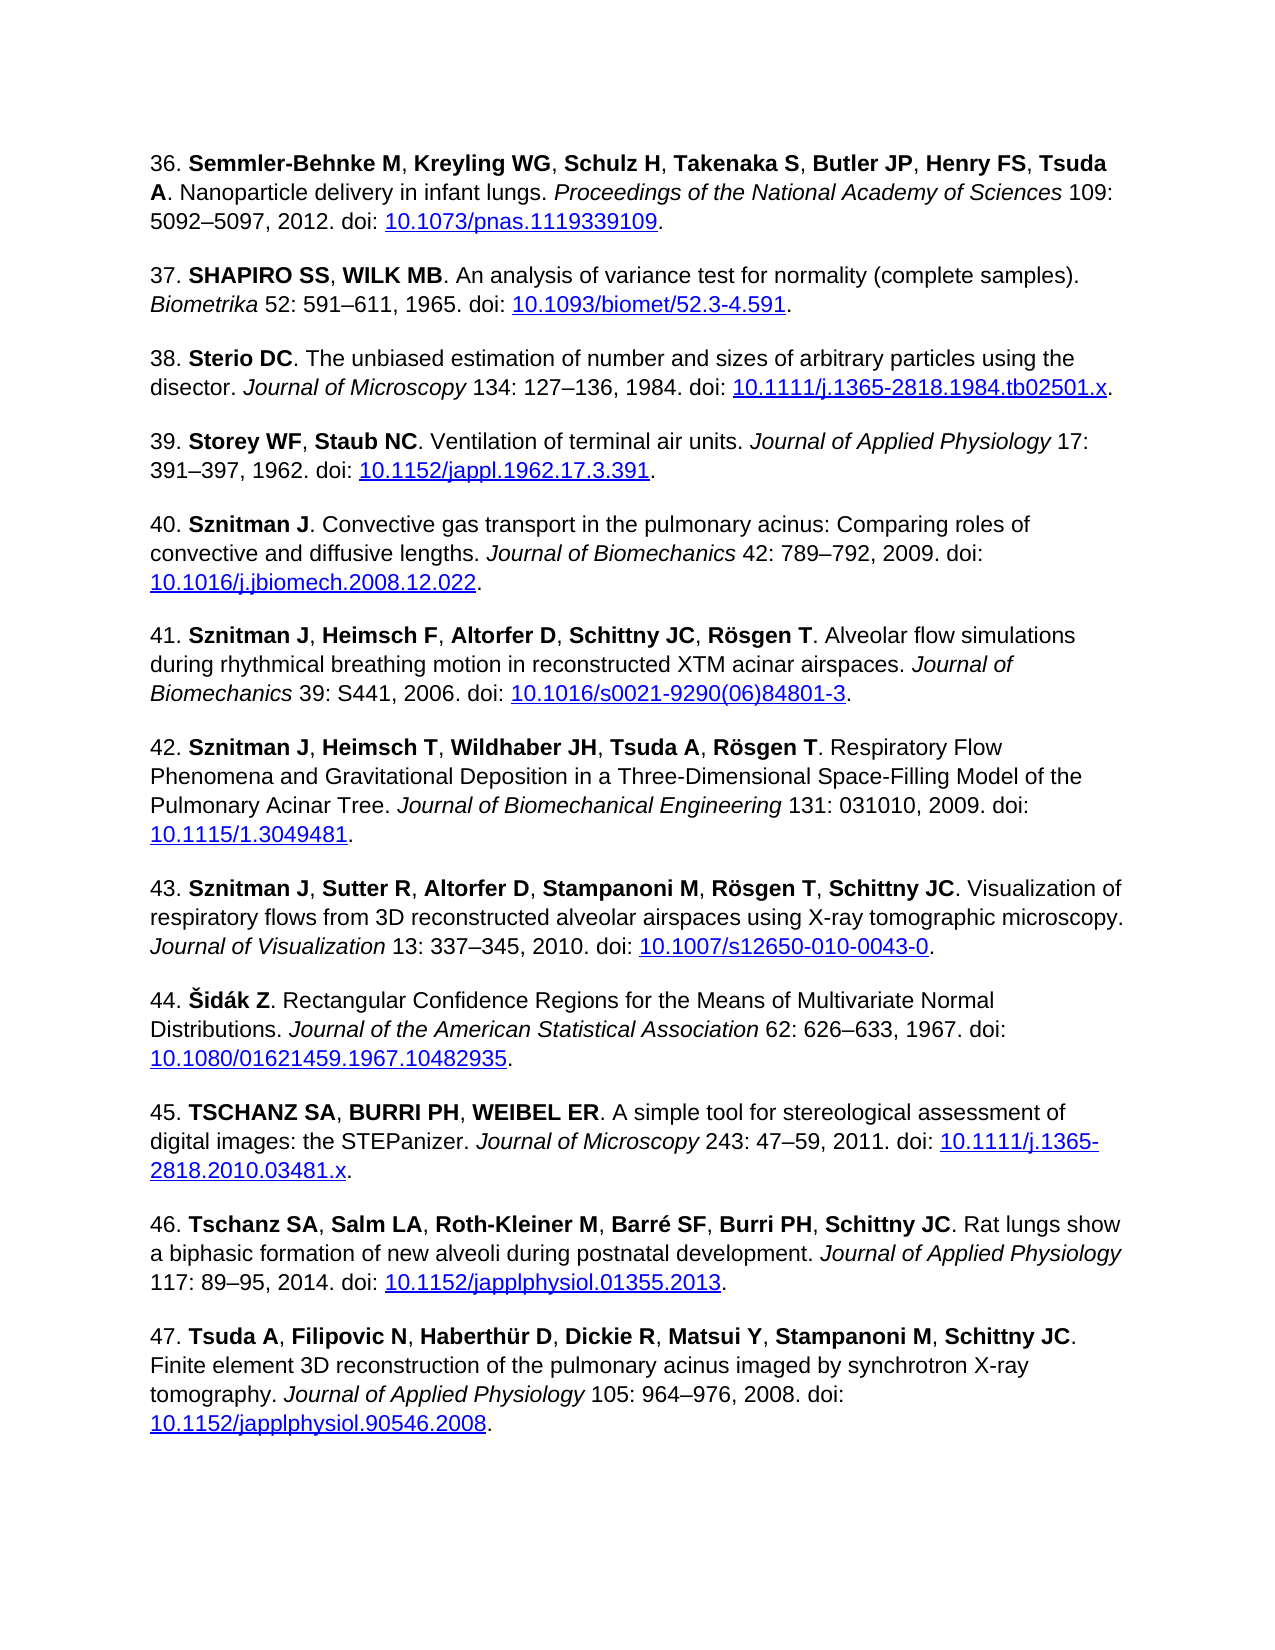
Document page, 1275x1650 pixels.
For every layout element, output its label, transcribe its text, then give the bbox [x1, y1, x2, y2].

text 45. TSCHANZ SA, BURRI PH, WEIBEL ER. A simple tool for stereological assessment of digital images: the STEPanizer. Journal of Microscopy 243: 47–59, 2011. doi: 10.1111/j.1365-2818.2010.03481.x. [150, 1099, 1125, 1183]
text 37. SHAPIRO SS, WILK MB. An analysis of variance test for normality (complete samples). Biometrika 52: 591–611, 1965. doi: 10.1093/biomet/52.3-4.591. [150, 262, 1125, 317]
text 39. Storey WF, Staub NC. Ventilation of terminal air units. Journal of Applied Physiology 17: 391–397, 1962. doi: 10.1152/jappl.1962.17.3.391. [150, 428, 1125, 483]
text 43. Sznitman J, Sutter R, Altorfer D, Stampanoni M, Rösgen T, Schittny JC. Visualization of respiratory flows from 3D reconstructed alveolar airspaces using X-ray tomographic microscopy. Journal of Visualization 13: 337–345, 2010. doi: 10.1007/s12650-010-0043-0. [150, 875, 1125, 959]
text 46. Tschanz SA, Salm LA, Roth-Kleiner M, Barré SF, Burri PH, Schittny JC. Rat lungs show a biphasic formation of new alveoli during postnatal development. Journal of Applied Physiology 117: 89–95, 2014. doi: 10.1152/japplphysiol.01355.2013. [150, 1211, 1125, 1295]
text 41. Sznitman J, Heimsch F, Altorfer D, Schittny JC, Rösgen T. Alveolar flow simulations during rhythmical breathing motion in reconstructed XTM acinar airspaces. Journal of Biomechanics 39: S441, 2006. doi: 10.1016/s0021-9290(06)84801-3. [150, 622, 1125, 707]
text 47. Tsuda A, Filipovic N, Haberthür D, Dickie R, Matsui Y, Stampanoni M, Schittny JC. Finite element 3D reconstruction of the pulmonary acinus imaged by synchrotron X-ray tomography. Journal of Applied Physiology 105: 964–976, 2008. doi: 10.1152/japplphysiol.90546.2008. [150, 1323, 1125, 1436]
text 44. Šidák Z. Rectangular Confidence Regions for the Means of Multivariate Normal Distributions. Journal of the American Statistical Association 62: 626–633, 1967. doi: 10.1080/01621459.1967.10482935. [150, 987, 1125, 1071]
text 36. Semmler-Behnke M, Kreyling WG, Schulz H, Takenaka S, Butler JP, Henry FS, Tsuda A. Nanoparticle delivery in infant lungs. Proceedings of the National Academy of Sciences 109: 5092–5097, 2012. doi: 10.1073/pnas.1119339109. [150, 150, 1125, 234]
text 38. Sterio DC. The unbiased estimation of number and sizes of arbitrary particles using the disector. Journal of Microscopy 134: 127–136, 1984. doi: 10.1111/j.1365-2818.1984.tb02501.x. [150, 345, 1125, 400]
text 42. Sznitman J, Heimsch T, Wildhaber JH, Tsuda A, Rösgen T. Respiratory Flow Phenomena and Gravitational Deposition in a Three-Dimensional Space-Filling Model of the Pulmonary Acinar Tree. Journal of Biomechanical Engineering 131: 031010, 2009. doi: 10.1115/1.3049481. [150, 734, 1125, 848]
text 40. Sznitman J. Convective gas transport in the pulmonary acinus: Comparing roles of convective and diffusive lengths. Journal of Biomechanics 42: 789–792, 2009. doi: 10.1016/j.jbiomech.2008.12.022. [150, 511, 1125, 595]
